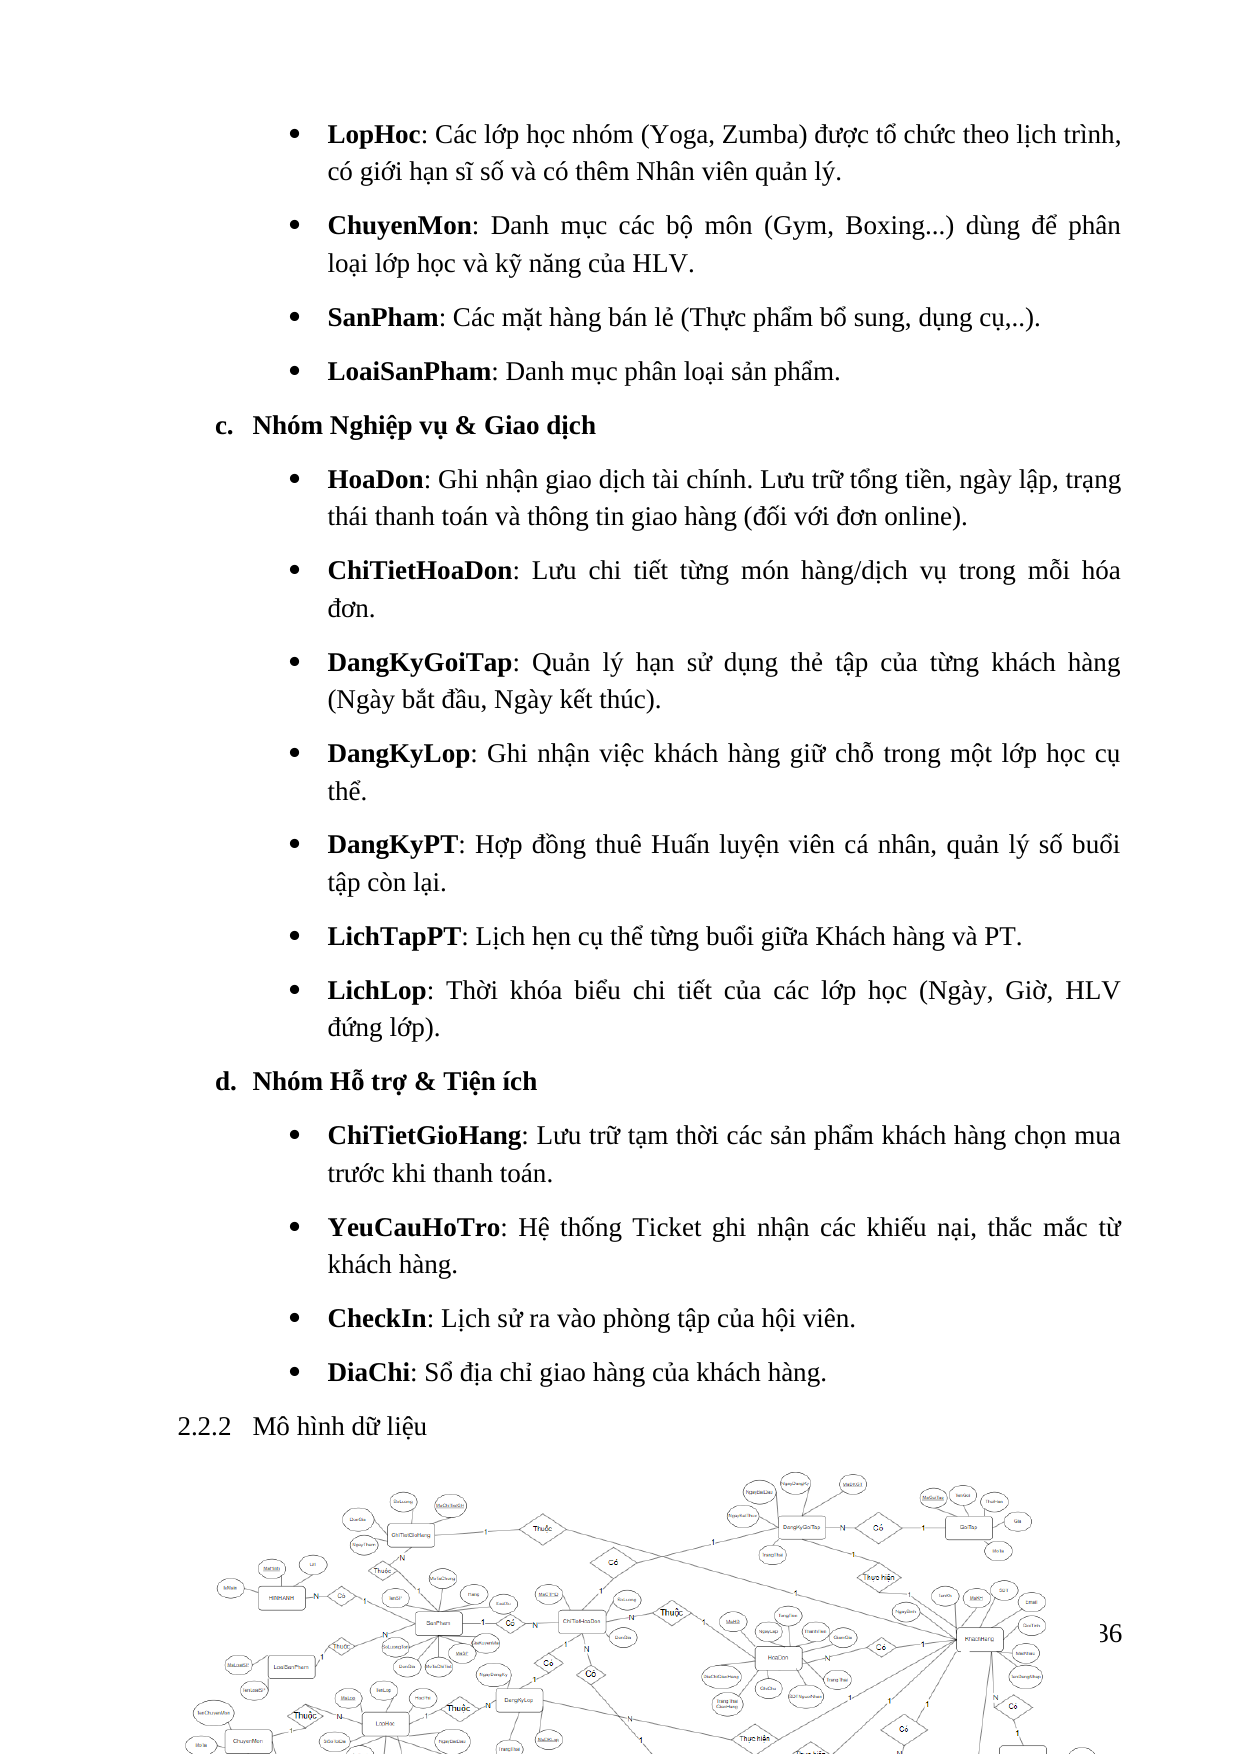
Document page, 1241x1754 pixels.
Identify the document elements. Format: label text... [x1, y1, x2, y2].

picture [178, 1472, 1100, 1754]
list DangKyPT: Hợp đồng thuê Huấn luyện viên cá nhân, quản lý số buổi tập còn lại. [290, 828, 1122, 897]
list LopHoc: Các lớp học nhóm (Yoga, Zumba) được tổ chức theo lịch trình, có giới hạn sĩ số và có thêm Nhân viên quản lý. [290, 118, 1122, 187]
list CheckIn: Lịch sử ra vào phòng tập của hội viên. [290, 1302, 1122, 1333]
list ChiTietGioHang: Lưu trữ tạm thời các sản phẩm khách hàng chọn mua trước khi thanh toán. [290, 1119, 1122, 1188]
list ChiTietHoaDon: Lưu chi tiết từng món hàng/dịch vụ trong mỗi hóa đơn. [290, 554, 1122, 623]
list LichLop: Thời khóa biểu chi tiết của các lớp học (Ngày, Giờ, HLV đứng lớp). [290, 974, 1122, 1043]
list YeuCauHoTro: Hệ thống Ticket ghi nhận các khiếu nại, thắc mắc từ khách hàng. [290, 1211, 1122, 1279]
list DangKyGoiTap: Quản lý hạn sử dụng thẻ tập của từng khách hàng (Ngày bắt đầu, Ngày kết thúc). [290, 646, 1122, 714]
subtitle Mô hình dữ liệu [177, 1410, 1122, 1442]
list LoaiSanPham: Danh mục phân loại sản phẩm. [290, 355, 1122, 386]
list LichTapPT: Lịch hẹn cụ thể từng buổi giữa Khách hàng và PT. [290, 920, 1122, 951]
list Nhóm Hỗ trợ & Tiện ích [215, 1065, 1122, 1097]
list DangKyLop: Ghi nhận việc khách hàng giữ chỗ trong một lớp học cụ thể. [290, 737, 1122, 806]
list DiaChi: Sổ địa chỉ giao hàng của khách hàng. [290, 1356, 1122, 1387]
list SanPham: Các mặt hàng bán lẻ (Thực phẩm bổ sung, dụng cụ,..). [290, 301, 1122, 332]
list Nhóm Nghiệp vụ & Giao dịch [215, 409, 1122, 440]
list ChuyenMon: Danh mục các bộ môn (Gym, Boxing...) dùng để phân loại lớp học và kỹ năng của HLV. [290, 209, 1122, 278]
list HoaDon: Ghi nhận giao dịch tài chính. Lưu trữ tổng tiền, ngày lập, trạng thái thanh toán và thông tin giao hàng (đối với đơn online). [290, 463, 1122, 532]
